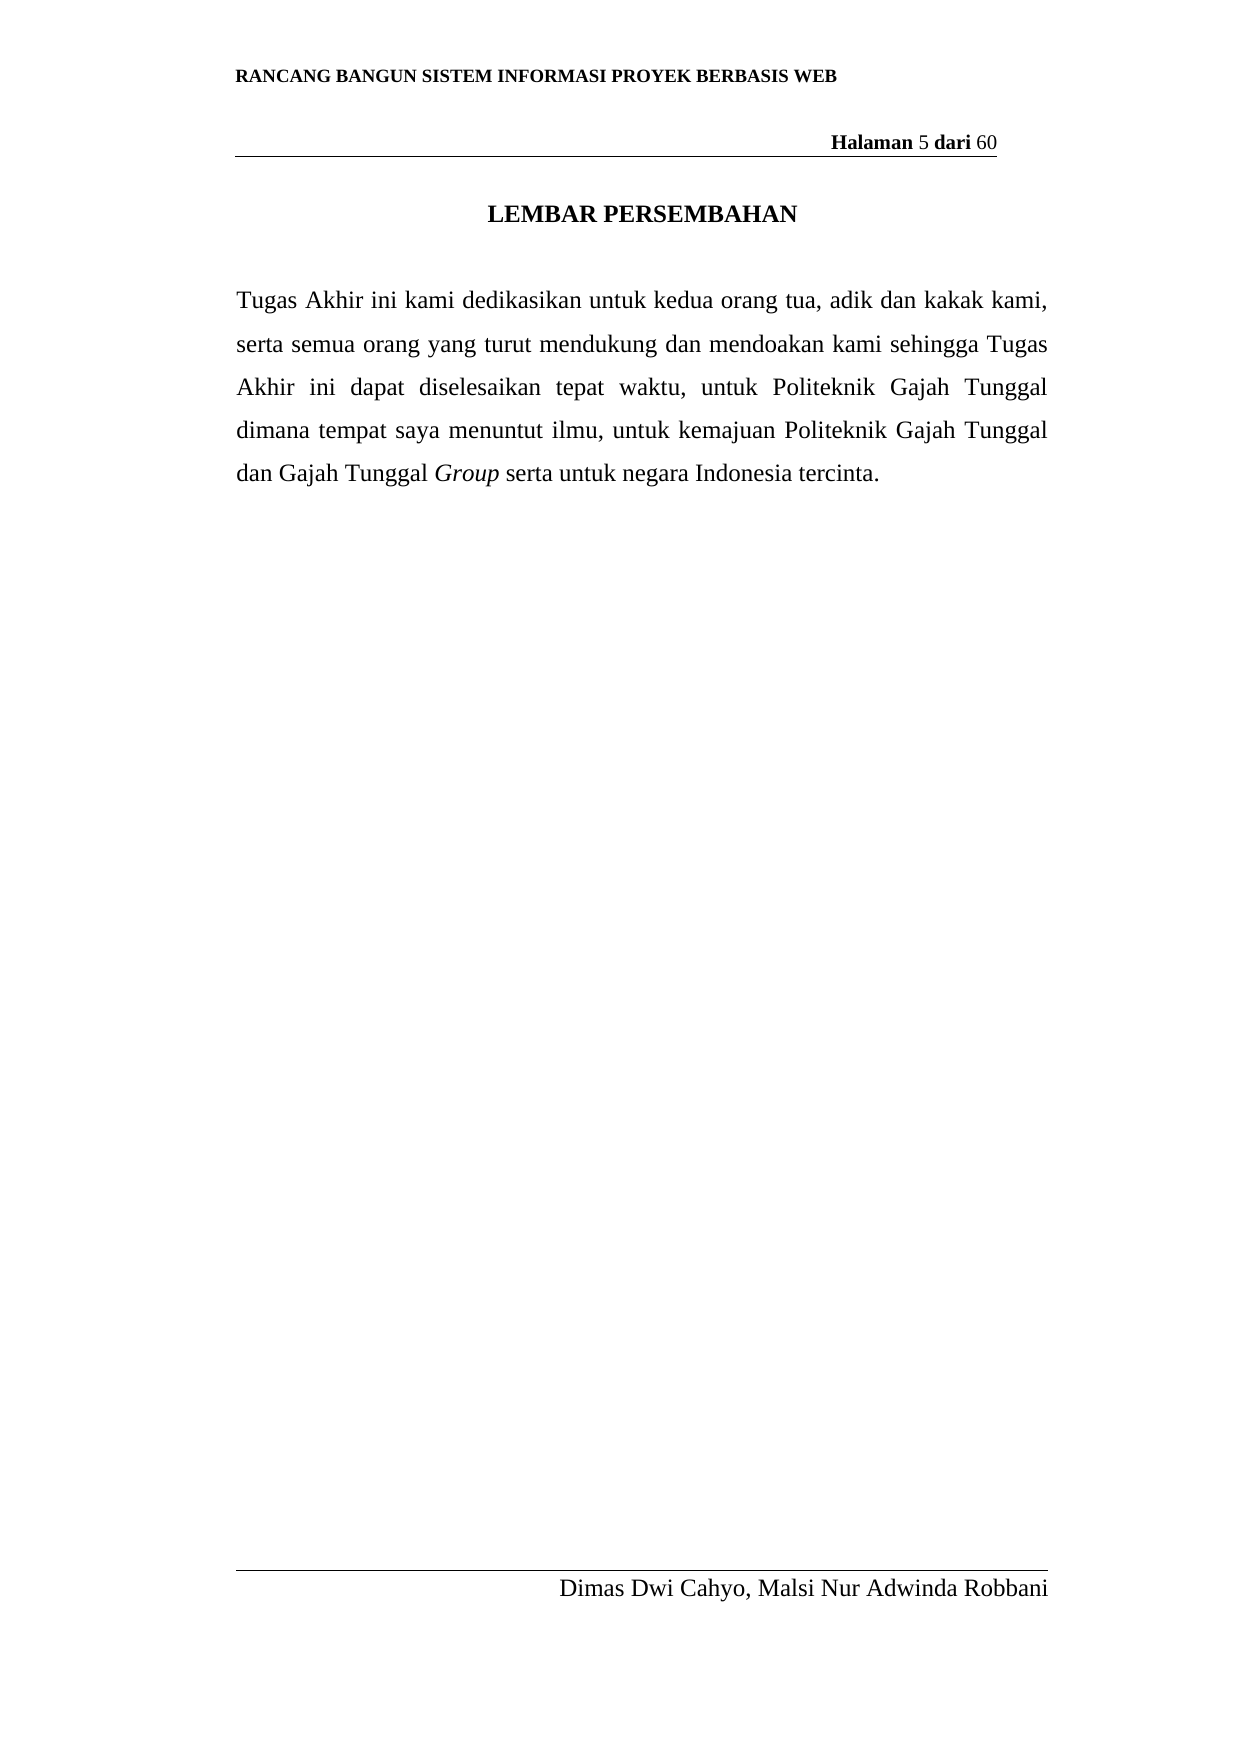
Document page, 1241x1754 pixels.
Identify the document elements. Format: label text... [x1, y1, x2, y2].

subtitle LEMBAR PERSEMBAHAN [236, 199, 1048, 228]
text Tugas Akhir ini kami dedikasikan untuk kedua orang tua, adik dan kakak kami, serta semua orang yang turut mendukung dan mendoakan kami sehingga Tugas Akhir ini dapat diselesaikan tepat waktu, untuk Politeknik Gajah Tunggal dimana tempat saya menuntut ilmu, untuk kemajuan Politeknik Gajah Tunggal dan Gajah Tunggal Group serta untuk negara Indonesia tercinta. [236, 286, 1048, 487]
